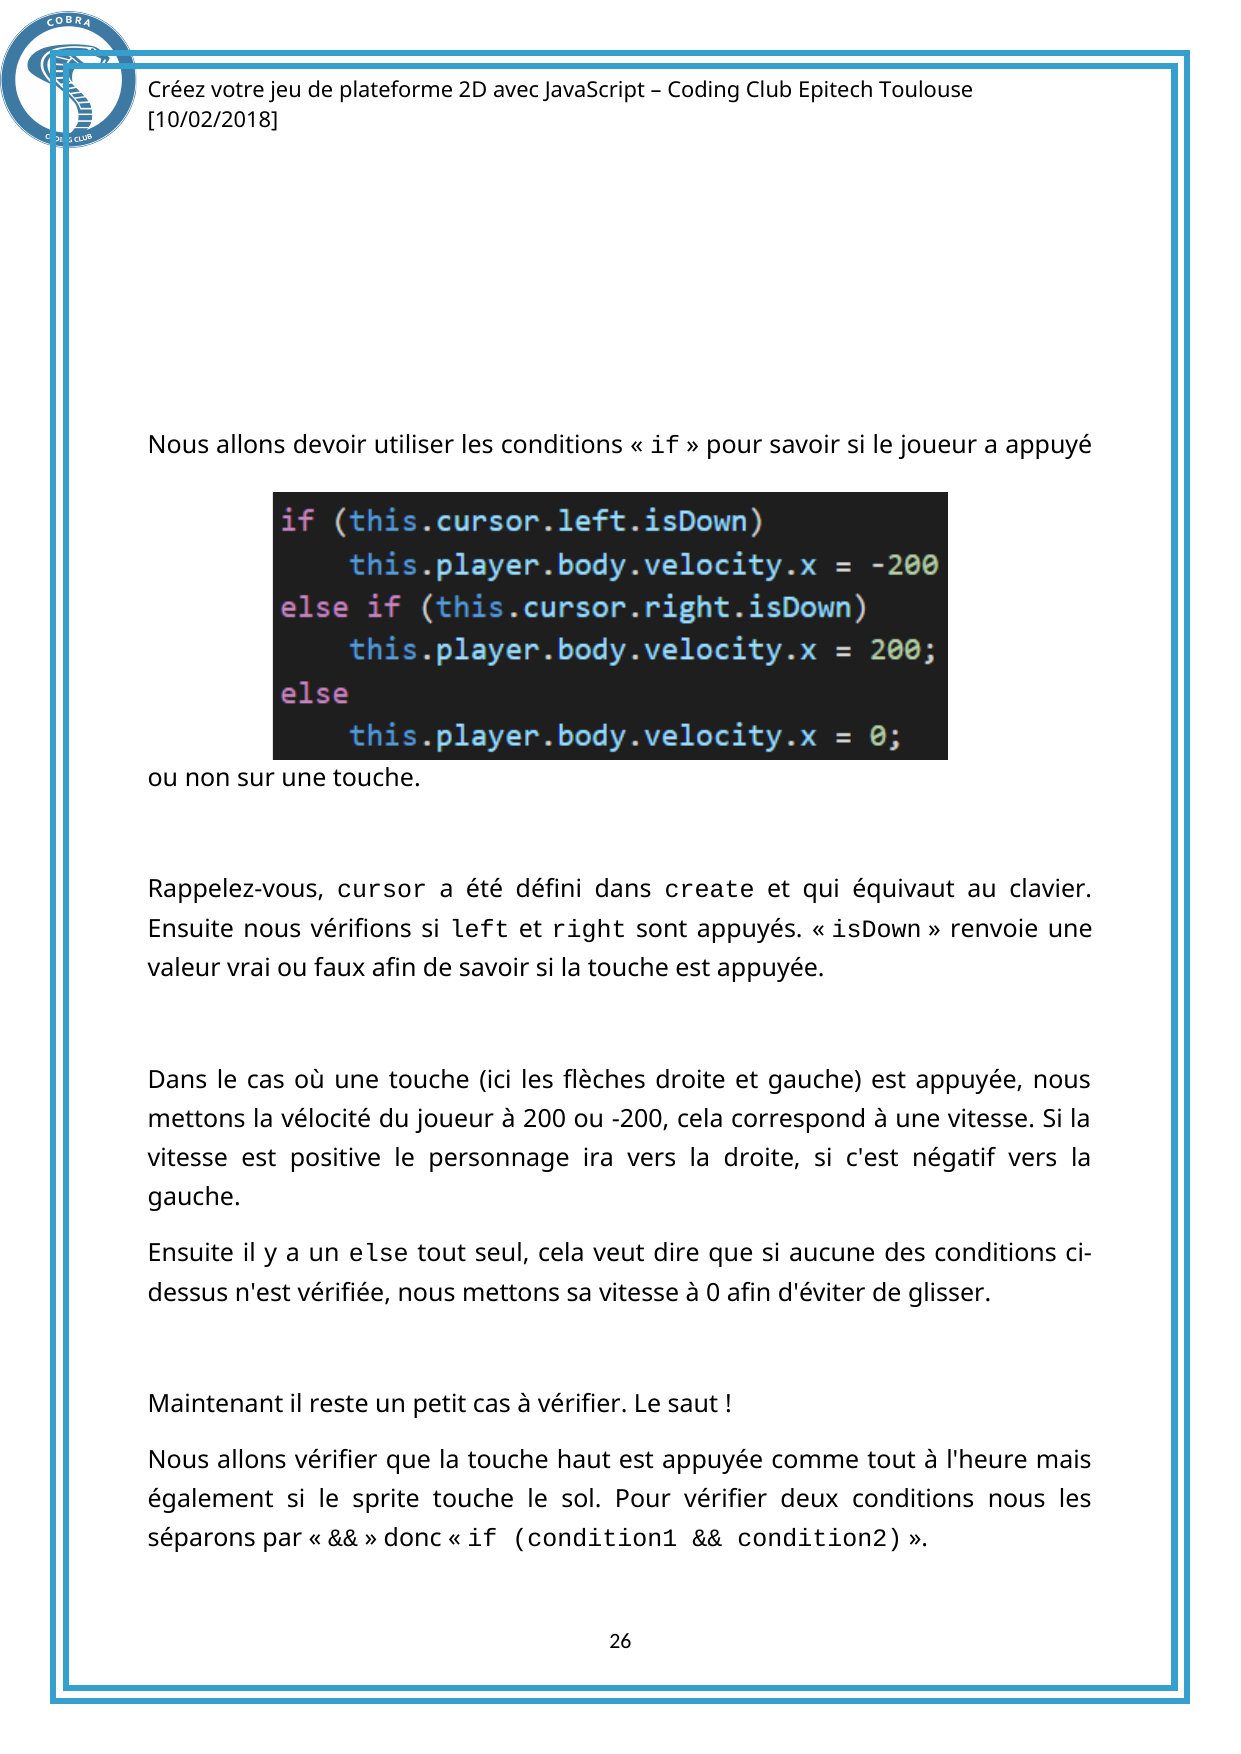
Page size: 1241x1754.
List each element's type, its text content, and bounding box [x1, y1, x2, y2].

text Maintenant il reste un petit cas à vérifier. Le saut ! [147, 1386, 1093, 1420]
text Dans le cas où une touche (ici les flèches droite et gauche) est appuyée, nous mettons la vélocité du joueur à 200 ou -200, cela correspond à une vitesse. Si la vitesse est positive le personnage ira vers la droite, si c'est négatif vers la gauche. [147, 1061, 1093, 1213]
picture [272, 492, 948, 760]
text Rappelez-vous, cursor a été défini dans create et qui équivaut au clavier. Ensuite nous vérifions si left et right sont appuyés. « isDown » renvoie une valeur vrai ou faux afin de savoir si la touche est appuyée. [147, 871, 1093, 984]
text Ensuite il y a un else tout seul, cela veut dire que si aucune des conditions ci-dessus n'est vérifiée, nous mettons sa vitesse à 0 afin d'éviter de glisser. [147, 1235, 1093, 1308]
text Nous allons vérifier que la touche haut est appuyée comme tout à l'heure mais également si le sprite touche le sol. Pour vérifier deux conditions nous les séparons par « && » donc « if (condition1 && condition2) ». [147, 1442, 1093, 1554]
